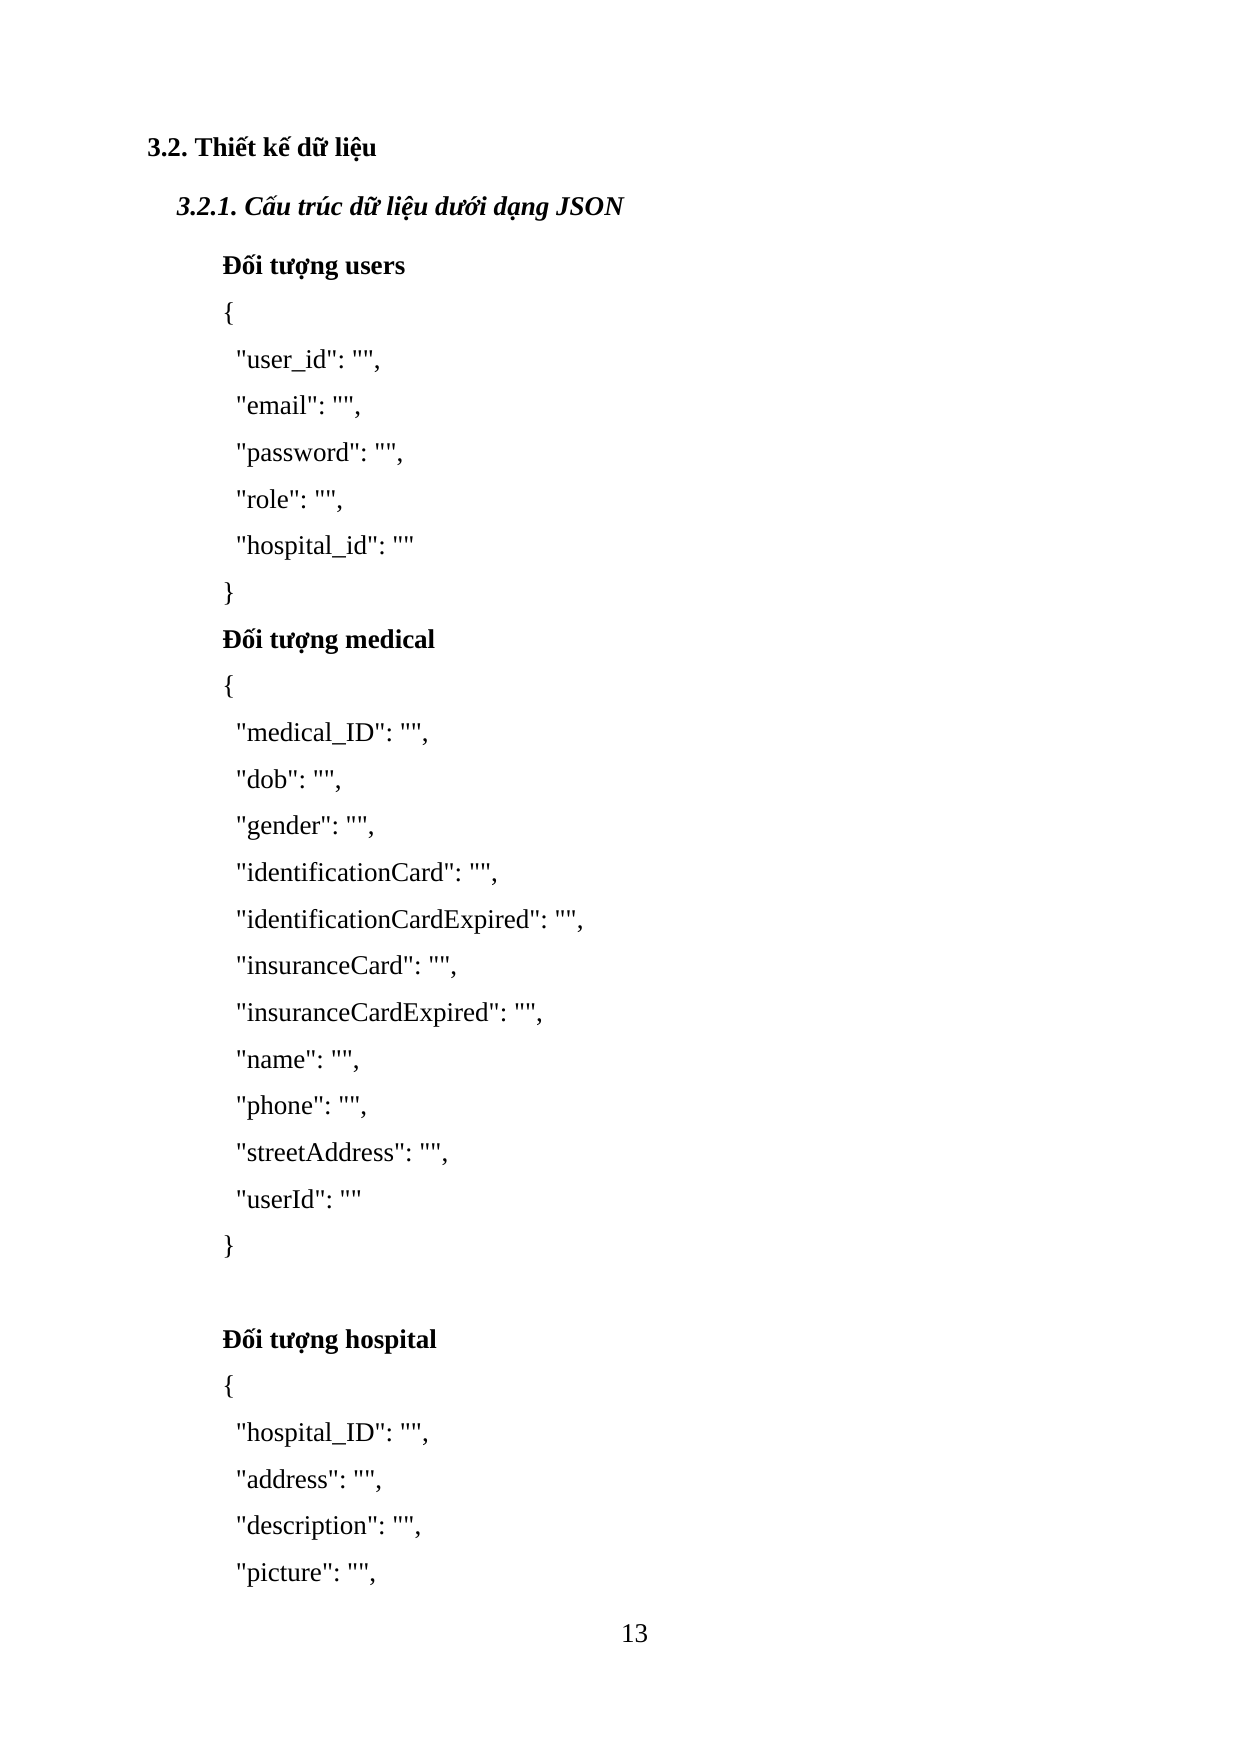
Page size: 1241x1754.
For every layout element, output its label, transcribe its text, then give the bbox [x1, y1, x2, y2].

text "picture": "", [147, 1556, 1122, 1587]
text "insuranceCard": "", [147, 949, 1122, 981]
text "phone": "", [147, 1089, 1122, 1121]
text "role": "", [147, 483, 1122, 514]
text { [147, 296, 1122, 327]
text "gender": "", [147, 809, 1122, 841]
text Đối tượng medical [147, 623, 1122, 654]
subtitle Thiết kế dữ liệu [147, 131, 1122, 162]
text "name": "", [147, 1043, 1122, 1074]
text "dob": "", [147, 763, 1122, 794]
text "hospital_ID": "", [147, 1416, 1122, 1447]
text "streetAddress": "", [147, 1136, 1122, 1167]
text } [147, 1229, 1122, 1261]
text "identificationCard": "", [147, 856, 1122, 887]
text "insuranceCardExpired": "", [147, 996, 1122, 1027]
text "identificationCardExpired": "", [147, 903, 1122, 934]
text "address": "", [147, 1463, 1122, 1494]
text "userId": "" [147, 1183, 1122, 1214]
text "description": "", [147, 1509, 1122, 1541]
text Đối tượng hospital [147, 1323, 1122, 1354]
text "email": "", [147, 389, 1122, 421]
text { [147, 1369, 1122, 1401]
text { [147, 669, 1122, 701]
text "medical_ID": "", [147, 716, 1122, 747]
subtitle Cấu trúc dữ liệu dưới dạng JSON [177, 190, 1122, 221]
text "user_id": "", [147, 343, 1122, 374]
text Đối tượng users [147, 249, 1122, 281]
text } [147, 576, 1122, 607]
text "password": "", [147, 436, 1122, 467]
text "hospital_id": "" [147, 529, 1122, 561]
